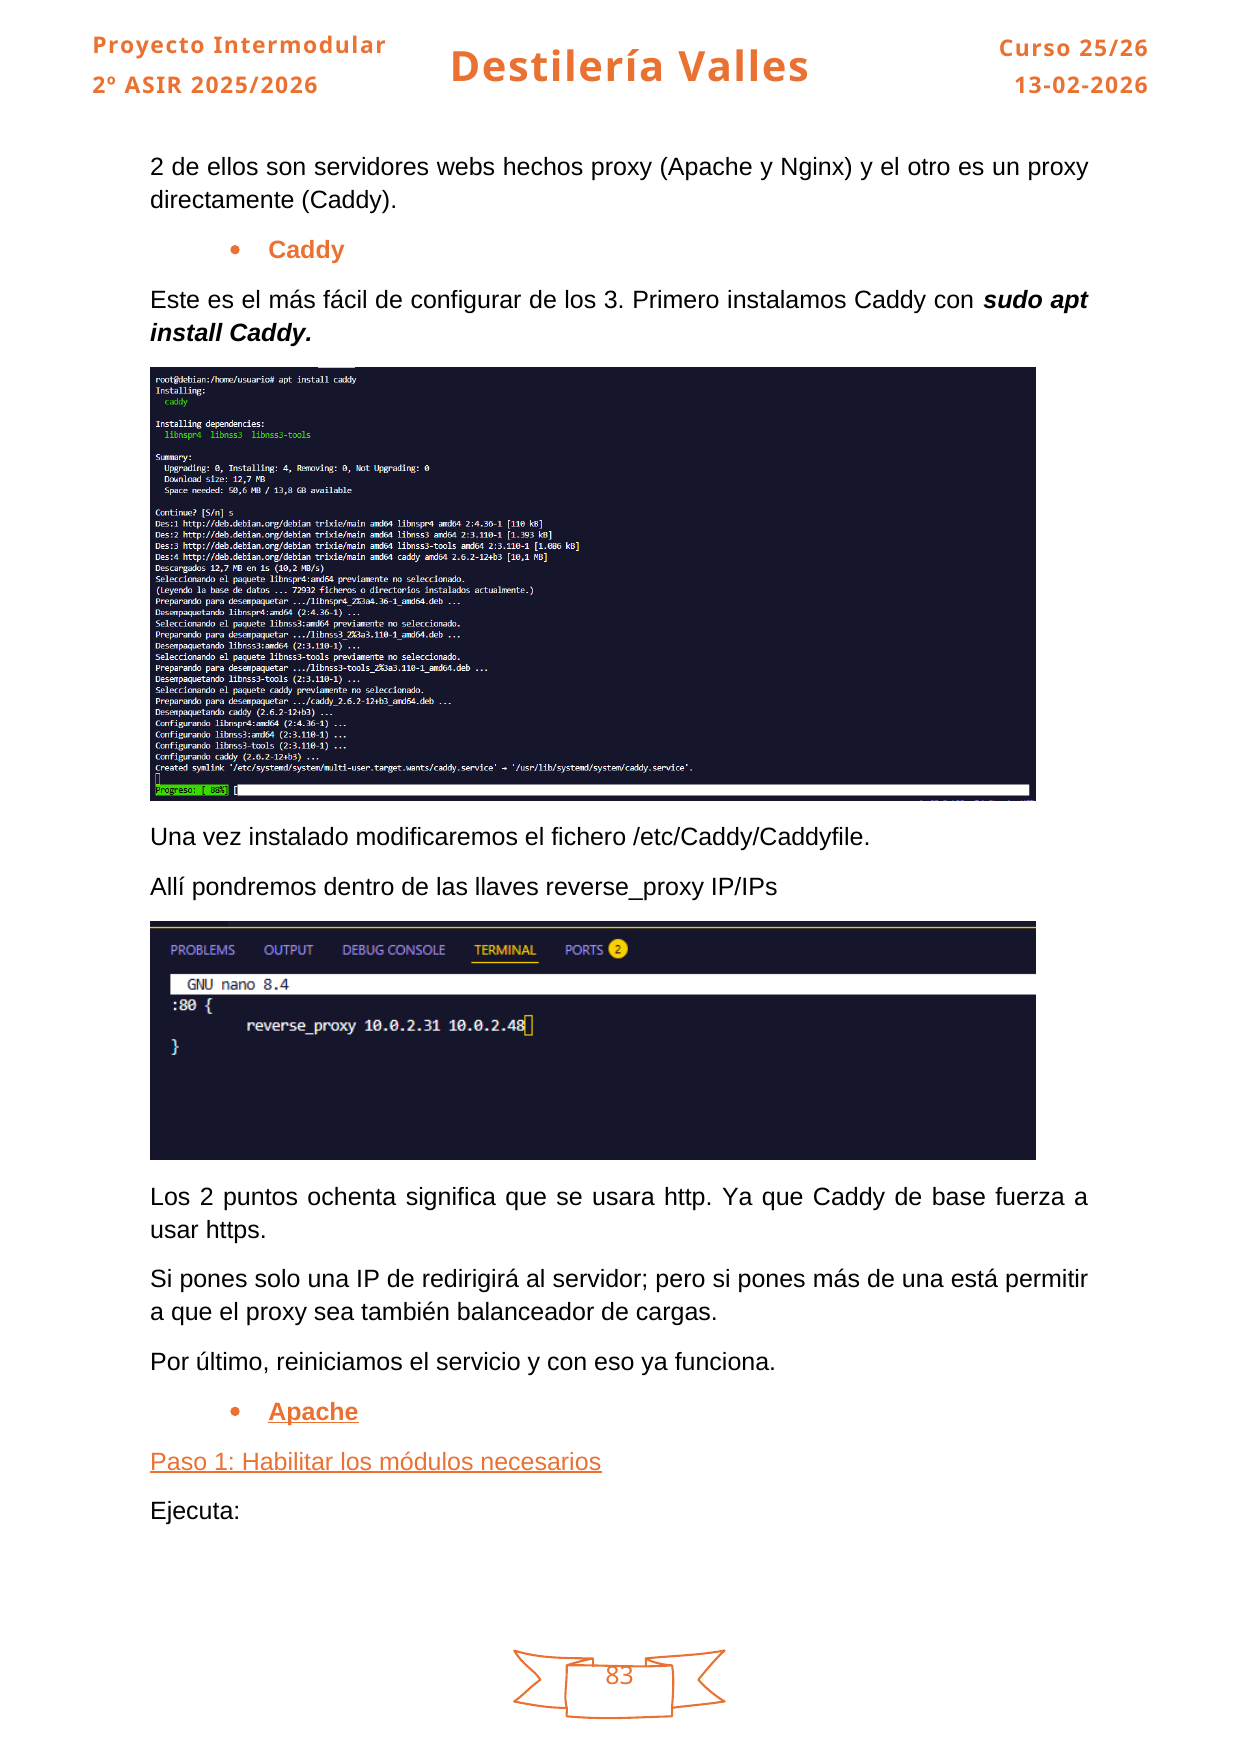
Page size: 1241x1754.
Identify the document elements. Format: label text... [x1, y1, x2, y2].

list Apache [231, 1397, 1090, 1426]
list Caddy [231, 235, 1090, 264]
picture [150, 367, 1036, 801]
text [150, 152, 1090, 214]
text Si pones solo una IP de redirigirá al servidor; pero si pones más de una está permitir a que el proxy sea también balanceador de cargas. [150, 1264, 1090, 1326]
text Ejecuta: [150, 1496, 1090, 1525]
text Por último, reiniciamos el servicio y con eso ya funciona. [150, 1347, 1090, 1376]
text Allí pondremos dentro de las llaves reverse_proxy IP/IPs [150, 872, 1090, 901]
text Los 2 puntos ochenta significa que se usara http. Ya que Caddy de base fuerza a usar https. [150, 1182, 1090, 1243]
text Este es el más fácil de configurar de los 3. Primero instalamos Caddy con sudo apt install Caddy. [150, 285, 1090, 347]
picture [150, 921, 1036, 1160]
text Paso 1: Habilitar los módulos necesarios [150, 1447, 1090, 1475]
text Una vez instalado modificaremos el fichero /etc/Caddy/Caddyfile. [150, 822, 1090, 851]
